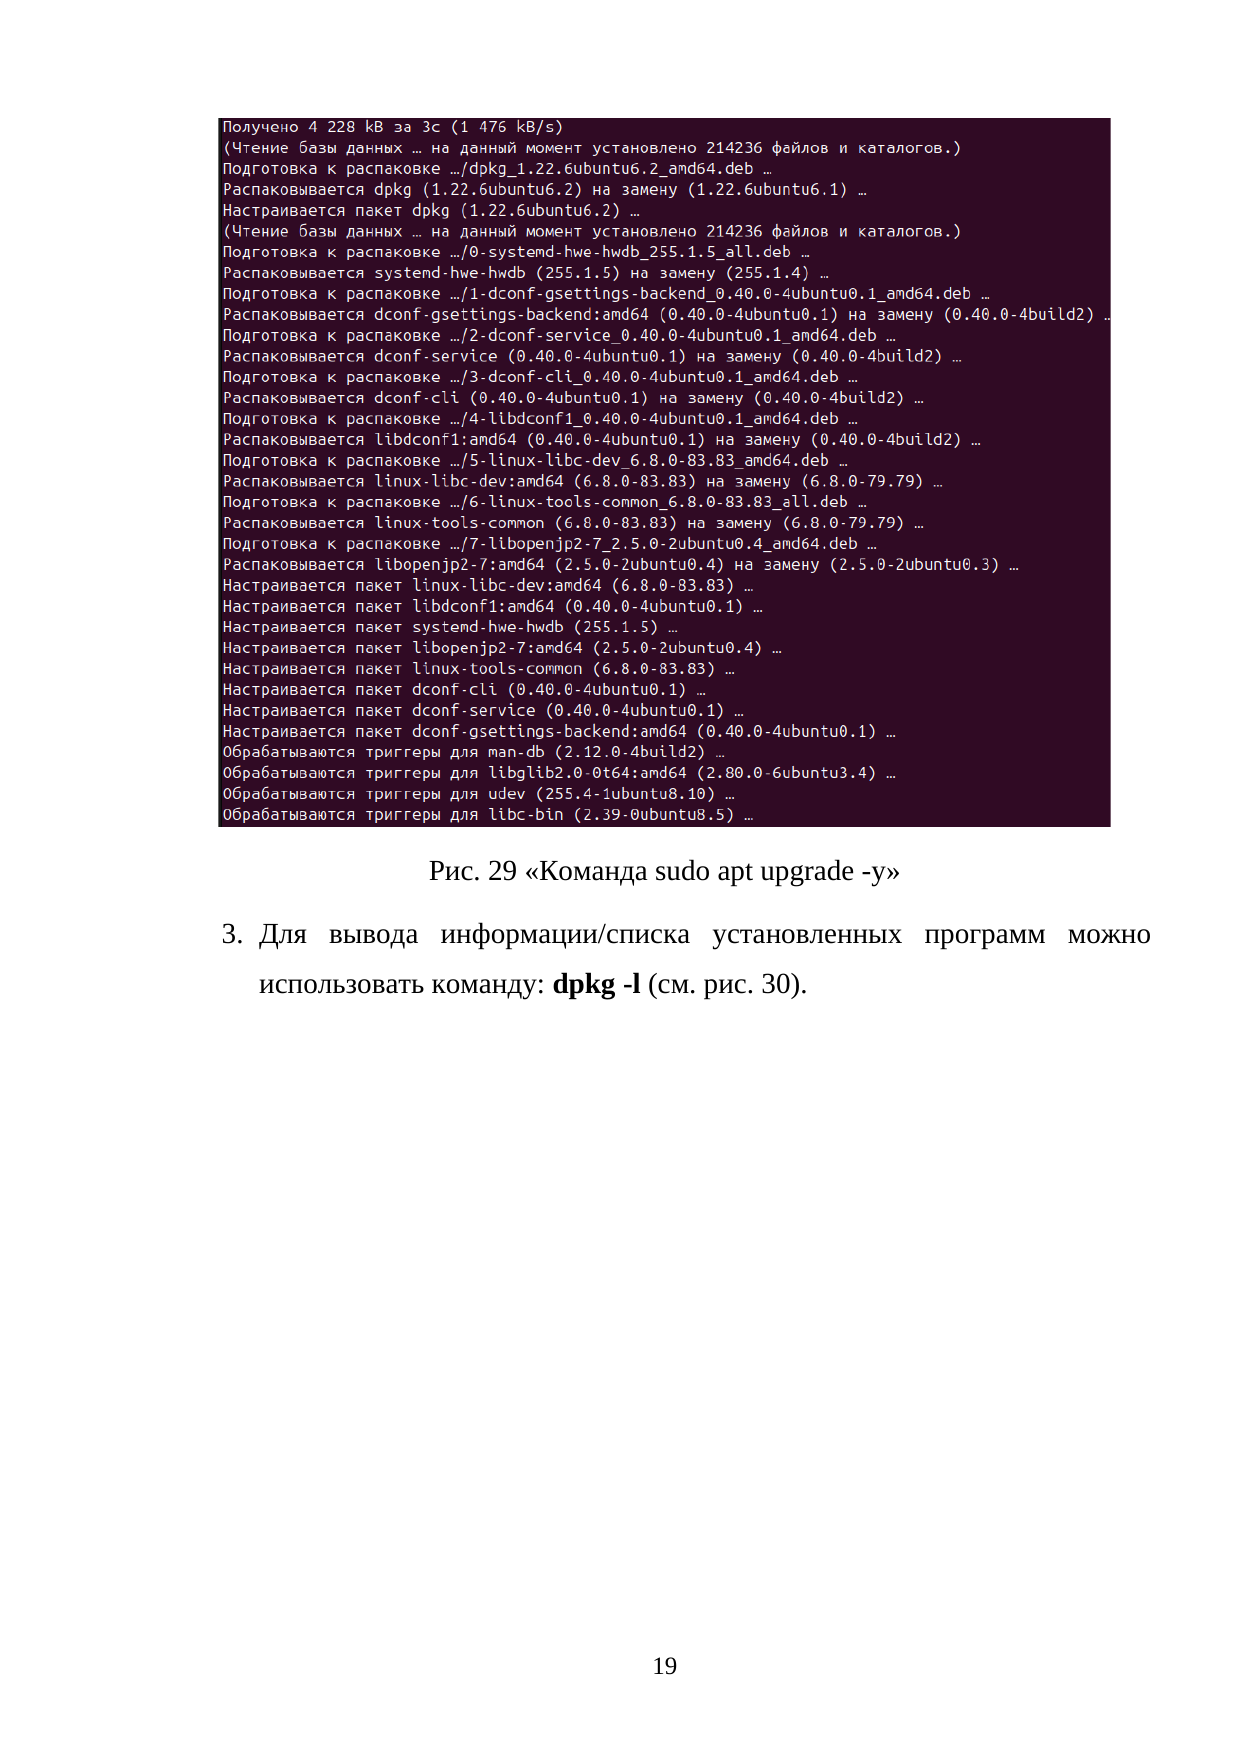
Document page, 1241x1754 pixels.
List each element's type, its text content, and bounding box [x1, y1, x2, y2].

list Для вывода информации/списка установленных программ можно использовать команду: dpkg -l (см. рис. 30). [221, 916, 1152, 1000]
picture [218, 118, 1111, 827]
text Рис. 29 «Команда sudo apt upgrade -y» [177, 853, 1152, 887]
